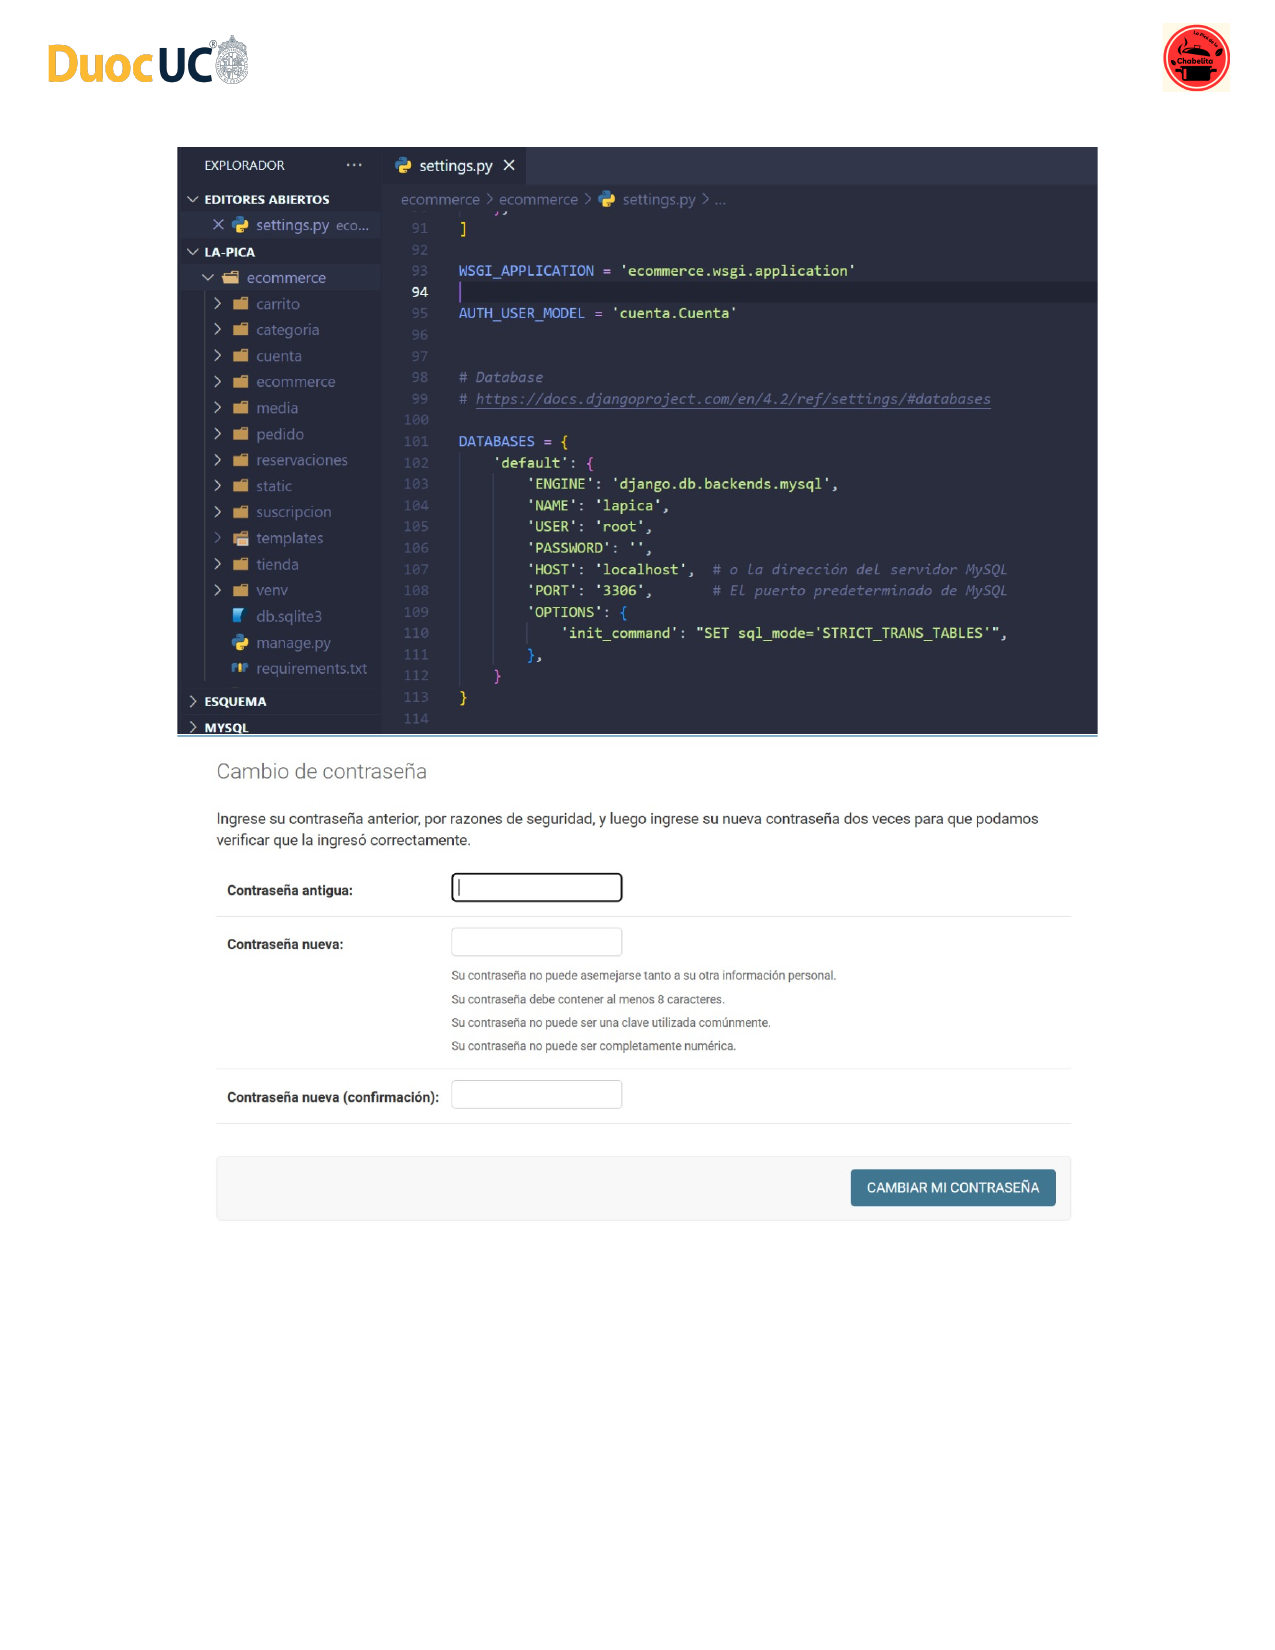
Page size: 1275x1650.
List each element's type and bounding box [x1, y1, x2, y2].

picture [177, 147, 1098, 734]
picture [48, 35, 248, 84]
picture [1162, 23, 1230, 92]
picture [177, 735, 1098, 1234]
